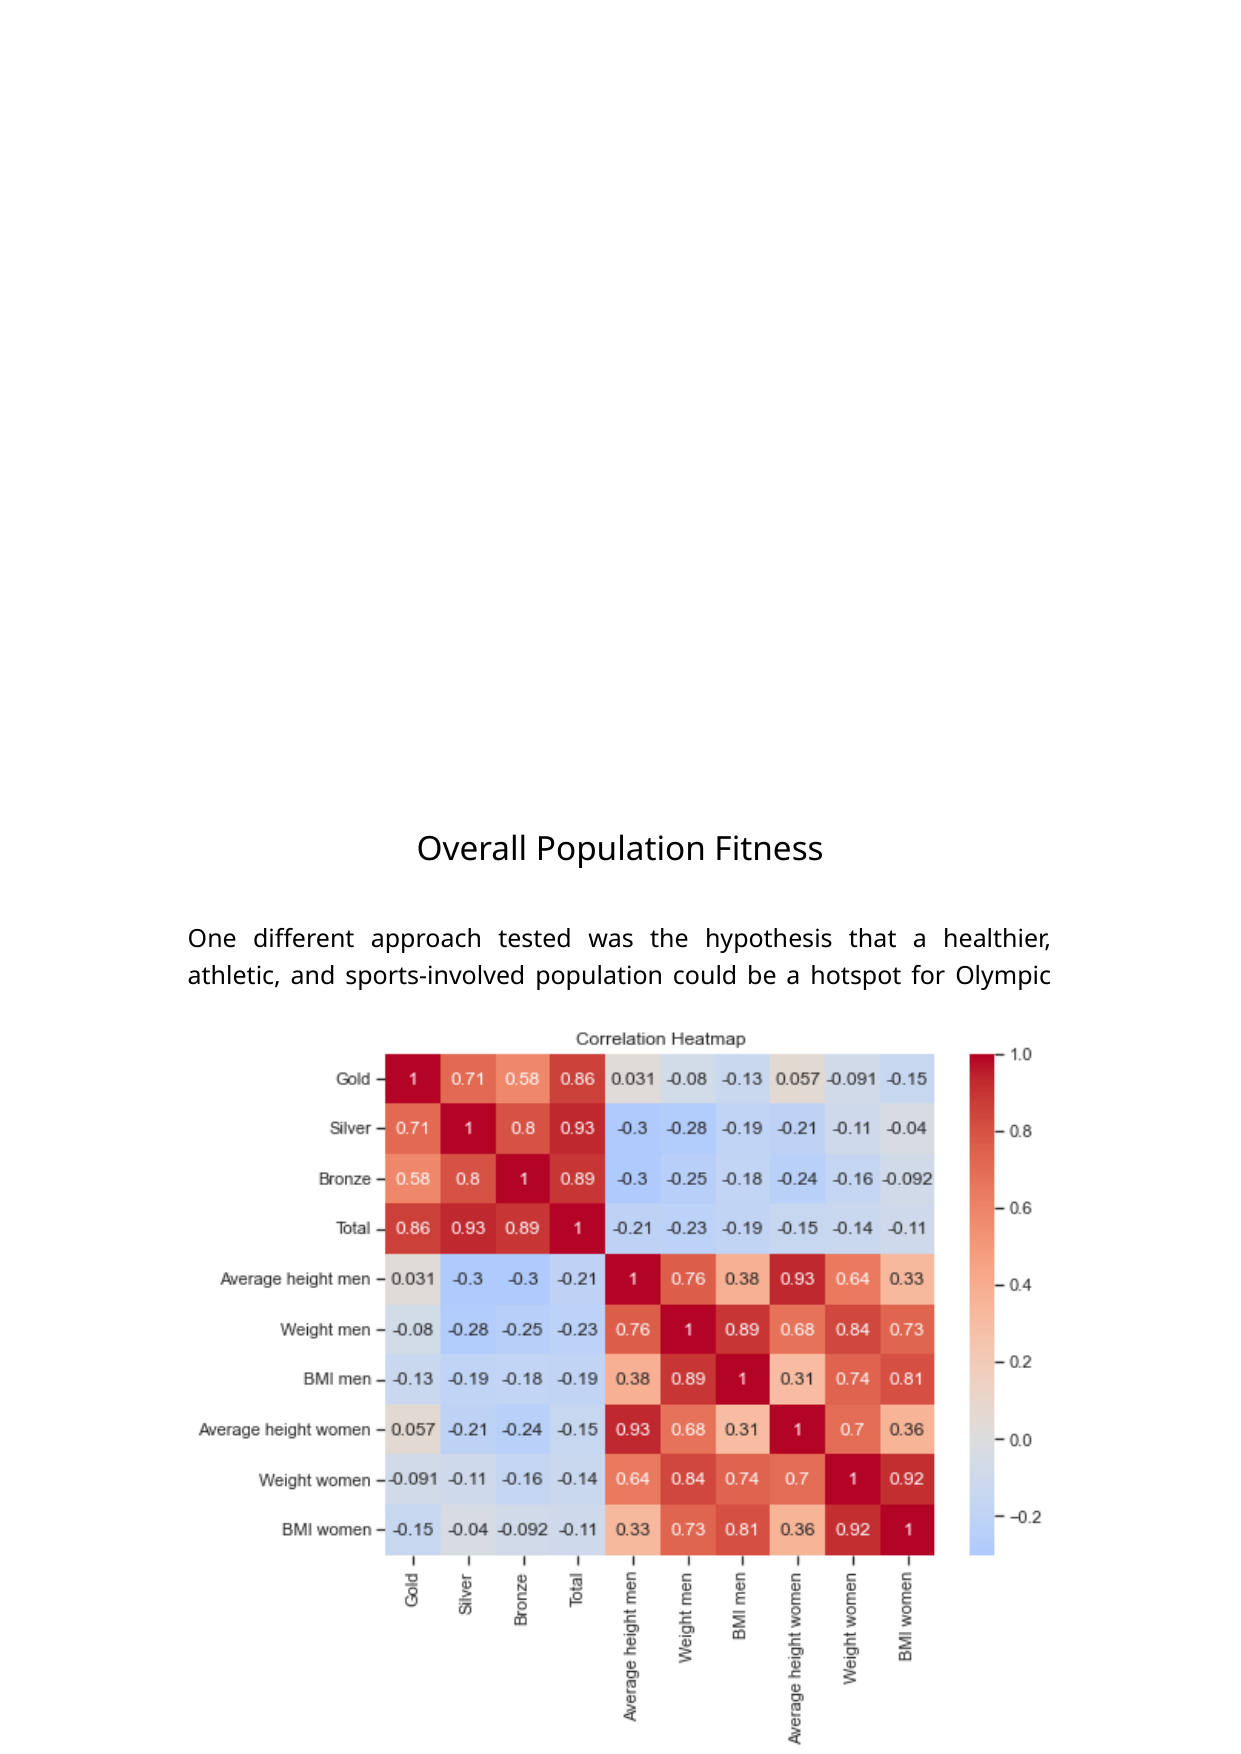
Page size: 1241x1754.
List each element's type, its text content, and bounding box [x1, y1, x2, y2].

picture [187, 1022, 1053, 1754]
text One different approach tested was the hypothesis that a healthier, athletic, and sports-involved population could be a hotspot for Olympic winners. For the hypothesis, I analyzed the correlation between height, weight, and BMI for both men and women. [187, 921, 1053, 992]
subtitle Overall Population Fitness [187, 825, 1053, 871]
